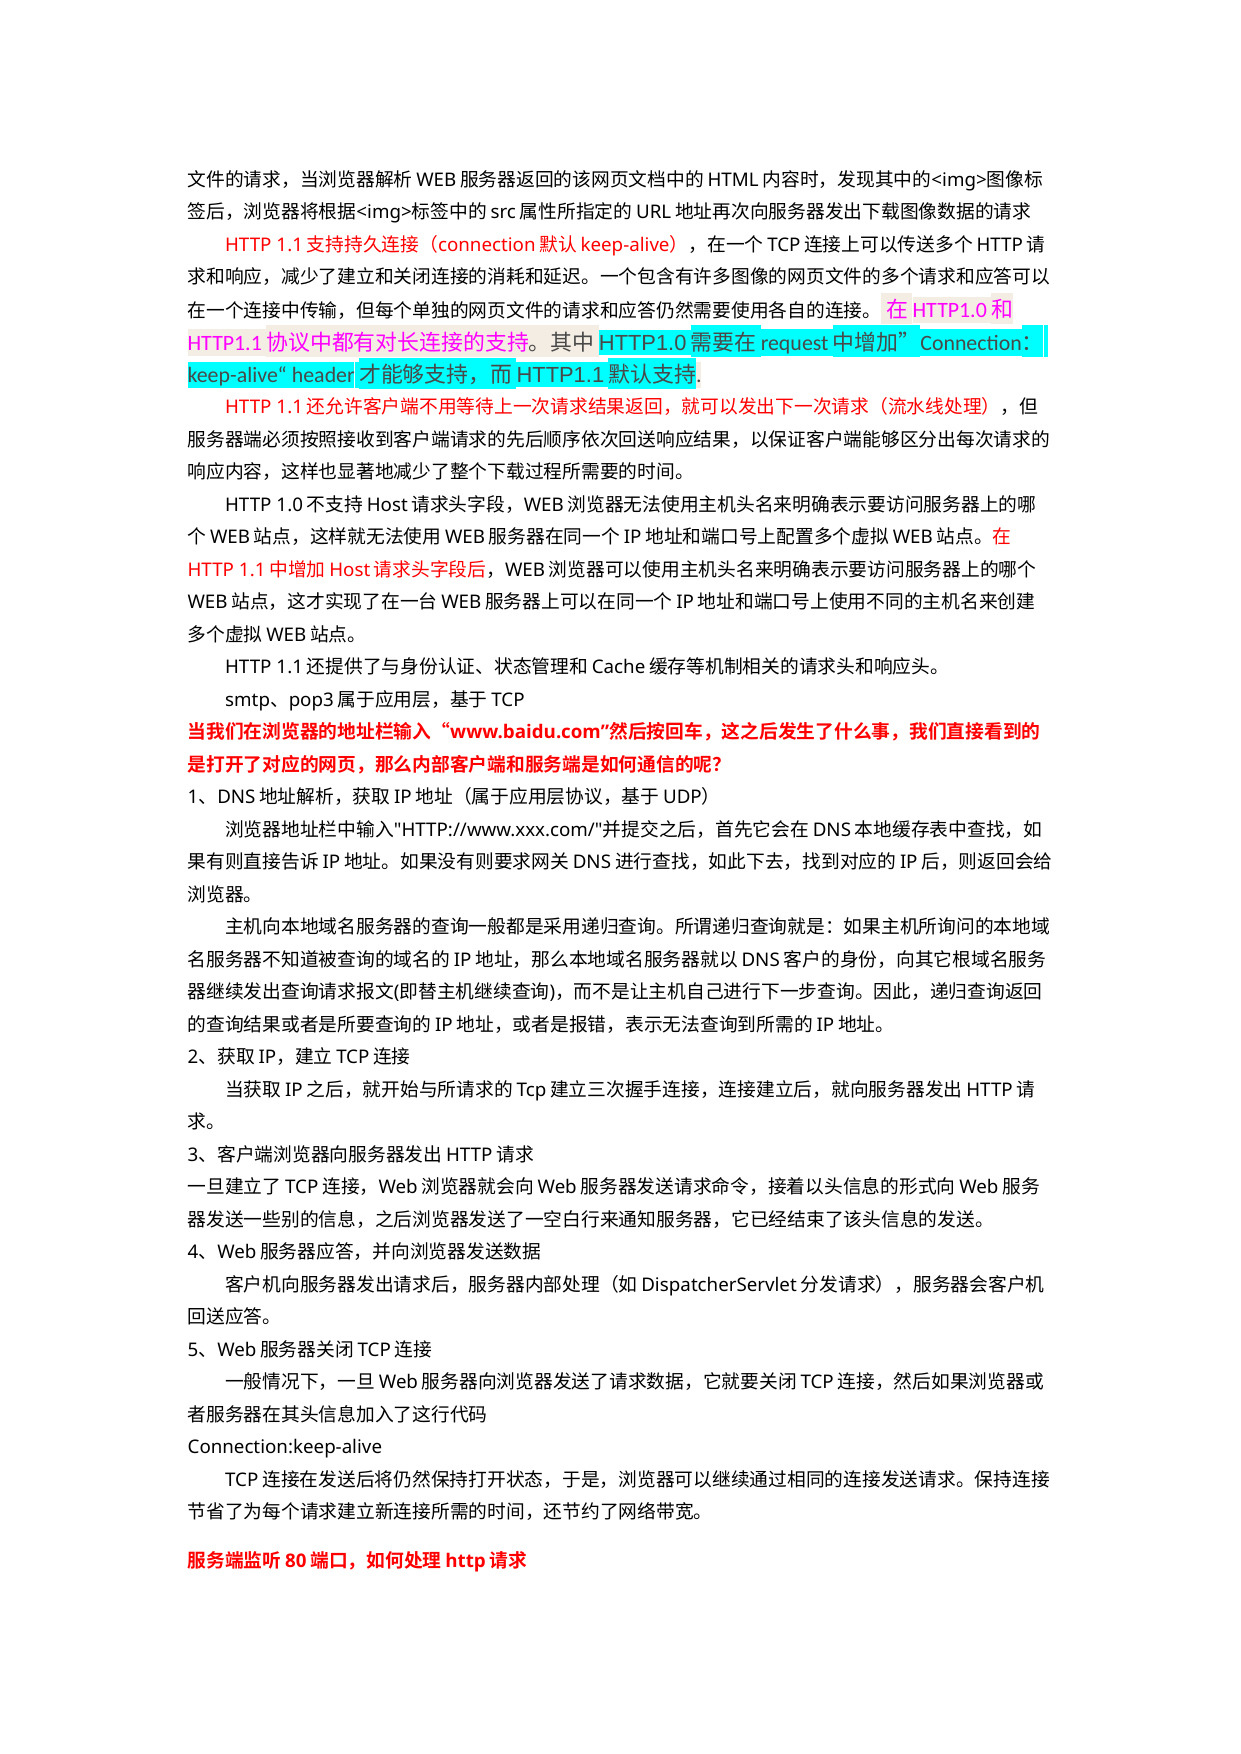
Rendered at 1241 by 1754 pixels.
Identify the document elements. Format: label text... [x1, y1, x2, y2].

text HTTP 1.1还允许客户端不用等待上一次请求结果返回，就可以发出下一次请求（流水线处理），但服务器端必须按照接收到客户端请求的先后顺序依次回送响应结果，以保证客户端能够区分出每次请求的响应内容，这样也显著地减少了整个下载过程所需要的时间。 [187, 389, 1053, 487]
text HTTP 1.1还提供了与身份认证、状态管理和Cache缓存等机制相关的请求头和响应头。 [187, 649, 1053, 682]
text 客户机向服务器发出请求后，服务器内部处理（如DispatcherServlet分发请求），服务器会客户机回送应答。 [187, 1267, 1053, 1332]
text HTTP 1.1支持持久连接（connection默认keep-alive），在一个TCP连接上可以传送多个HTTP请求和响应，减少了建立和关闭连接的消耗和延迟。一个包含有许多图像的网页文件的多个请求和应答可以在一个连接中传输，但每个单独的网页文件的请求和应答仍然需要使用各自的连接。 在HTTP1.0和HTTP1.1协议中都有对长连接的支持。其中HTTP1.0需要在request中增加”Connection： keep-alive“ header才能够支持，而HTTP1.1默认支持. [187, 227, 1053, 389]
text TCP连接在发送后将仍然保持打开状态，于是，浏览器可以继续通过相同的连接发送请求。保持连接节省了为每个请求建立新连接所需的时间，还节约了网络带宽。 [187, 1462, 1053, 1527]
text 2、获取IP，建立TCP连接 [187, 1039, 1053, 1072]
text 当我们在浏览器的地址栏输入“www.baidu.com”然后按回车，这之后发生了什么事，我们直接看到的是打开了对应的网页，那么内部客户端和服务端是如何通信的呢？ [187, 714, 1053, 779]
text 5、Web服务器关闭TCP连接 [187, 1332, 1053, 1364]
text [187, 162, 1053, 227]
text 当获取IP之后，就开始与所请求的Tcp建立三次握手连接，连接建立后，就向服务器发出HTTP请求。 [187, 1072, 1053, 1137]
text 主机向本地域名服务器的查询一般都是采用递归查询。所谓递归查询就是：如果主机所询问的本地域名服务器不知道被查询的域名的IP地址，那么本地域名服务器就以DNS客户的身份，向其它根域名服务器继续发出查询请求报文(即替主机继续查询)，而不是让主机自己进行下一步查询。因此，递归查询返回的查询结果或者是所要查询的IP地址，或者是报错，表示无法查询到所需的IP地址。 [187, 909, 1053, 1039]
text 4、Web服务器应答，并向浏览器发送数据 [187, 1234, 1053, 1267]
text 浏览器地址栏中输入"HTTP://www.xxx.com/"并提交之后，首先它会在DNS本地缓存表中查找，如果有则直接告诉IP地址。如果没有则要求网关DNS进行查找，如此下去，找到对应的IP后，则返回会给浏览器。 [187, 812, 1053, 909]
text HTTP 1.0不支持Host请求头字段，WEB浏览器无法使用主机头名来明确表示要访问服务器上的哪个WEB站点，这样就无法使用WEB服务器在同一个IP地址和端口号上配置多个虚拟WEB站点。在HTTP 1.1中增加Host请求头字段后，WEB浏览器可以使用主机头名来明确表示要访问服务器上的哪个WEB站点，这才实现了在一台WEB服务器上可以在同一个IP地址和端口号上使用不同的主机名来创建多个虚拟WEB站点。 [187, 487, 1053, 649]
text 1、DNS地址解析，获取IP地址（属于应用层协议，基于UDP） [187, 779, 1053, 812]
text 一般情况下，一旦Web服务器向浏览器发送了请求数据，它就要关闭TCP连接，然后如果浏览器或者服务器在其头信息加入了这行代码 [187, 1364, 1053, 1429]
text 服务端监听80端口，如何处理http请求 [187, 1543, 1053, 1575]
text 一旦建立了TCP连接，Web浏览器就会向Web服务器发送请求命令，接着以头信息的形式向Web服务器发送一些别的信息，之后浏览器发送了一空白行来通知服务器，它已经结束了该头信息的发送。 [187, 1169, 1053, 1234]
text Connection:keep-alive [187, 1429, 1053, 1462]
text 3、客户端浏览器向服务器发出HTTP请求 [187, 1137, 1053, 1169]
text smtp、pop3属于应用层，基于TCP [187, 682, 1053, 714]
